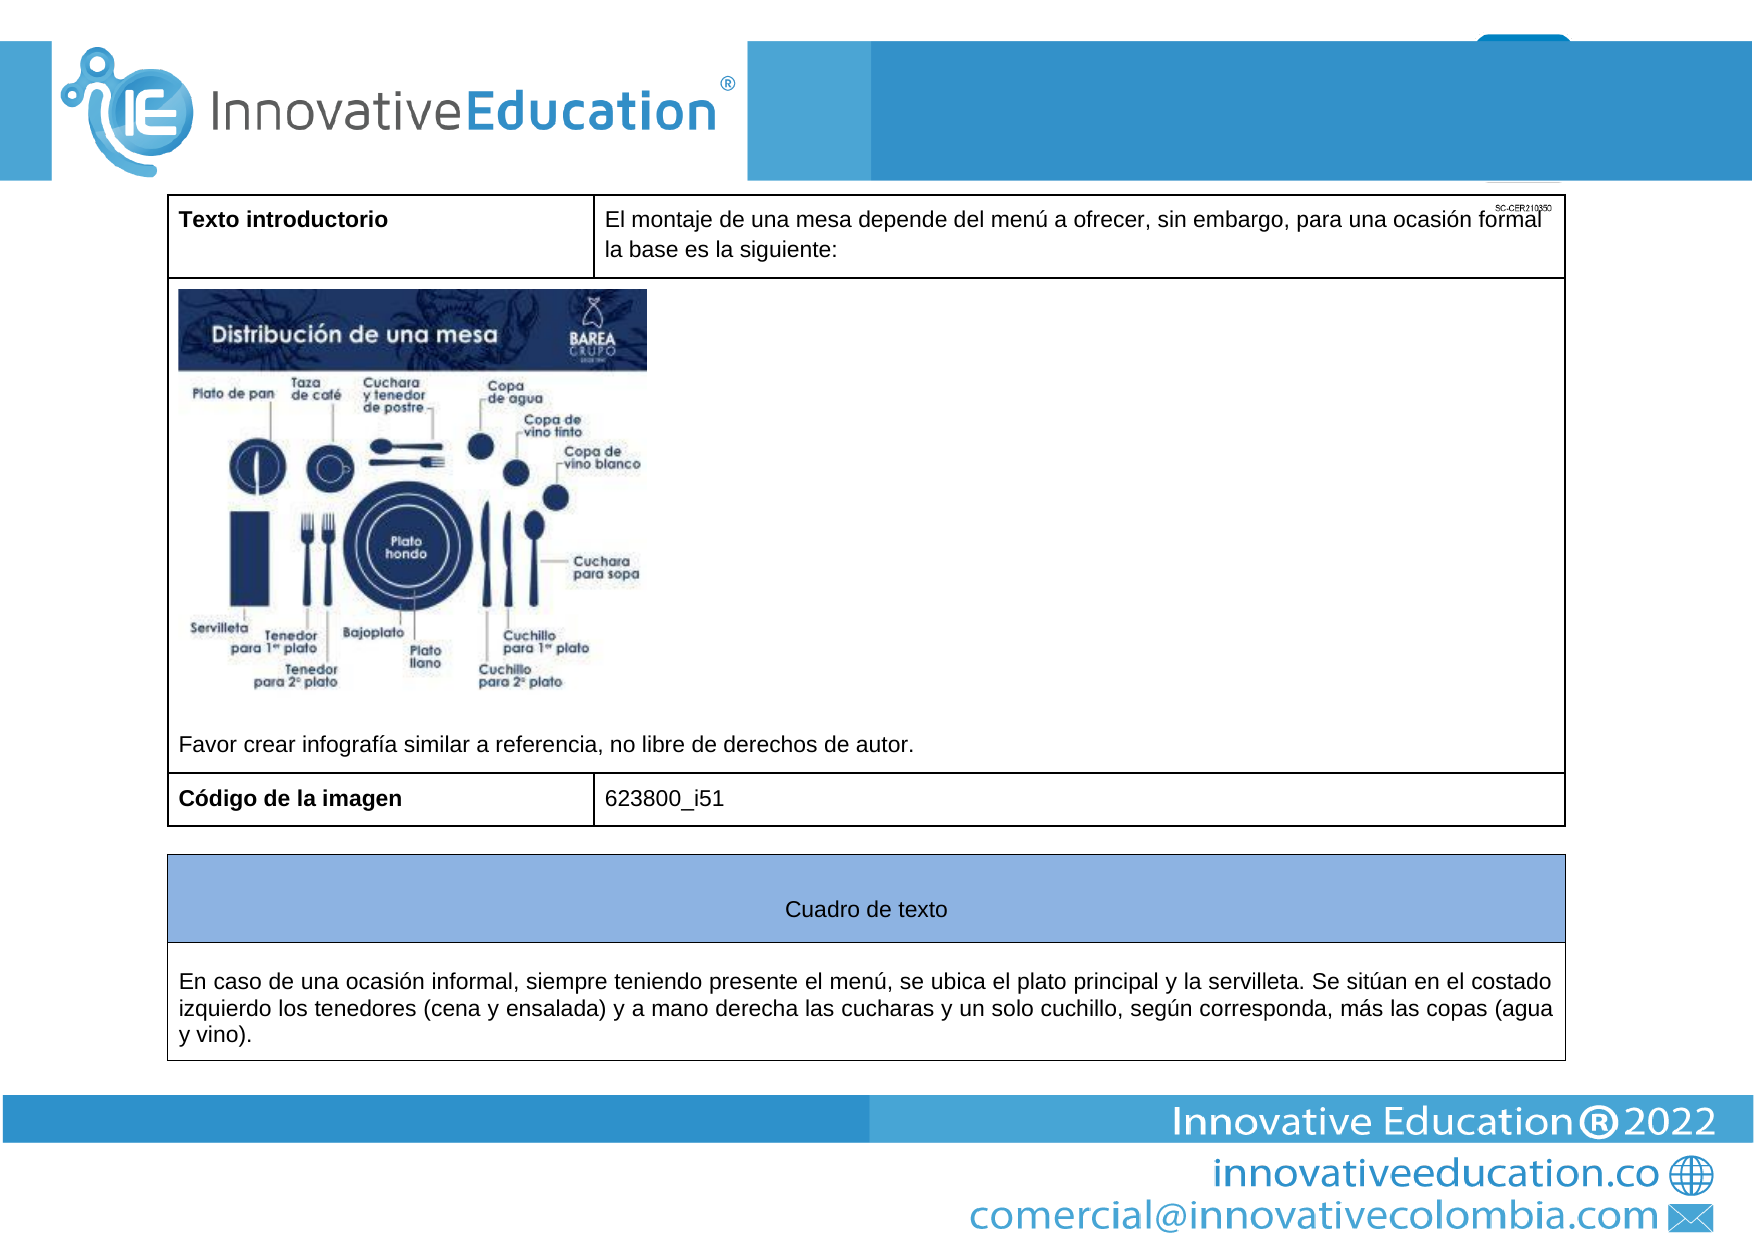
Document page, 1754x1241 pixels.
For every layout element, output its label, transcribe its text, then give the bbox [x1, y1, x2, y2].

table_header Cuadro de texto [168, 855, 1565, 942]
picture [2, 1093, 1754, 1239]
picture [178, 289, 647, 698]
table_cell El montaje de una mesa depende del menú a ofrecer, sin embargo, para una ocasión formal la base es la siguiente: [595, 196, 1564, 277]
table_cell 623800_i51 [595, 774, 1564, 825]
picture [0, 28, 1752, 214]
table_cell Código de la imagen [169, 774, 593, 825]
table_cell Favor crear infografía similar a referencia, no libre de derechos de autor. [169, 279, 1564, 772]
table_cell Texto introductorio [169, 196, 593, 277]
